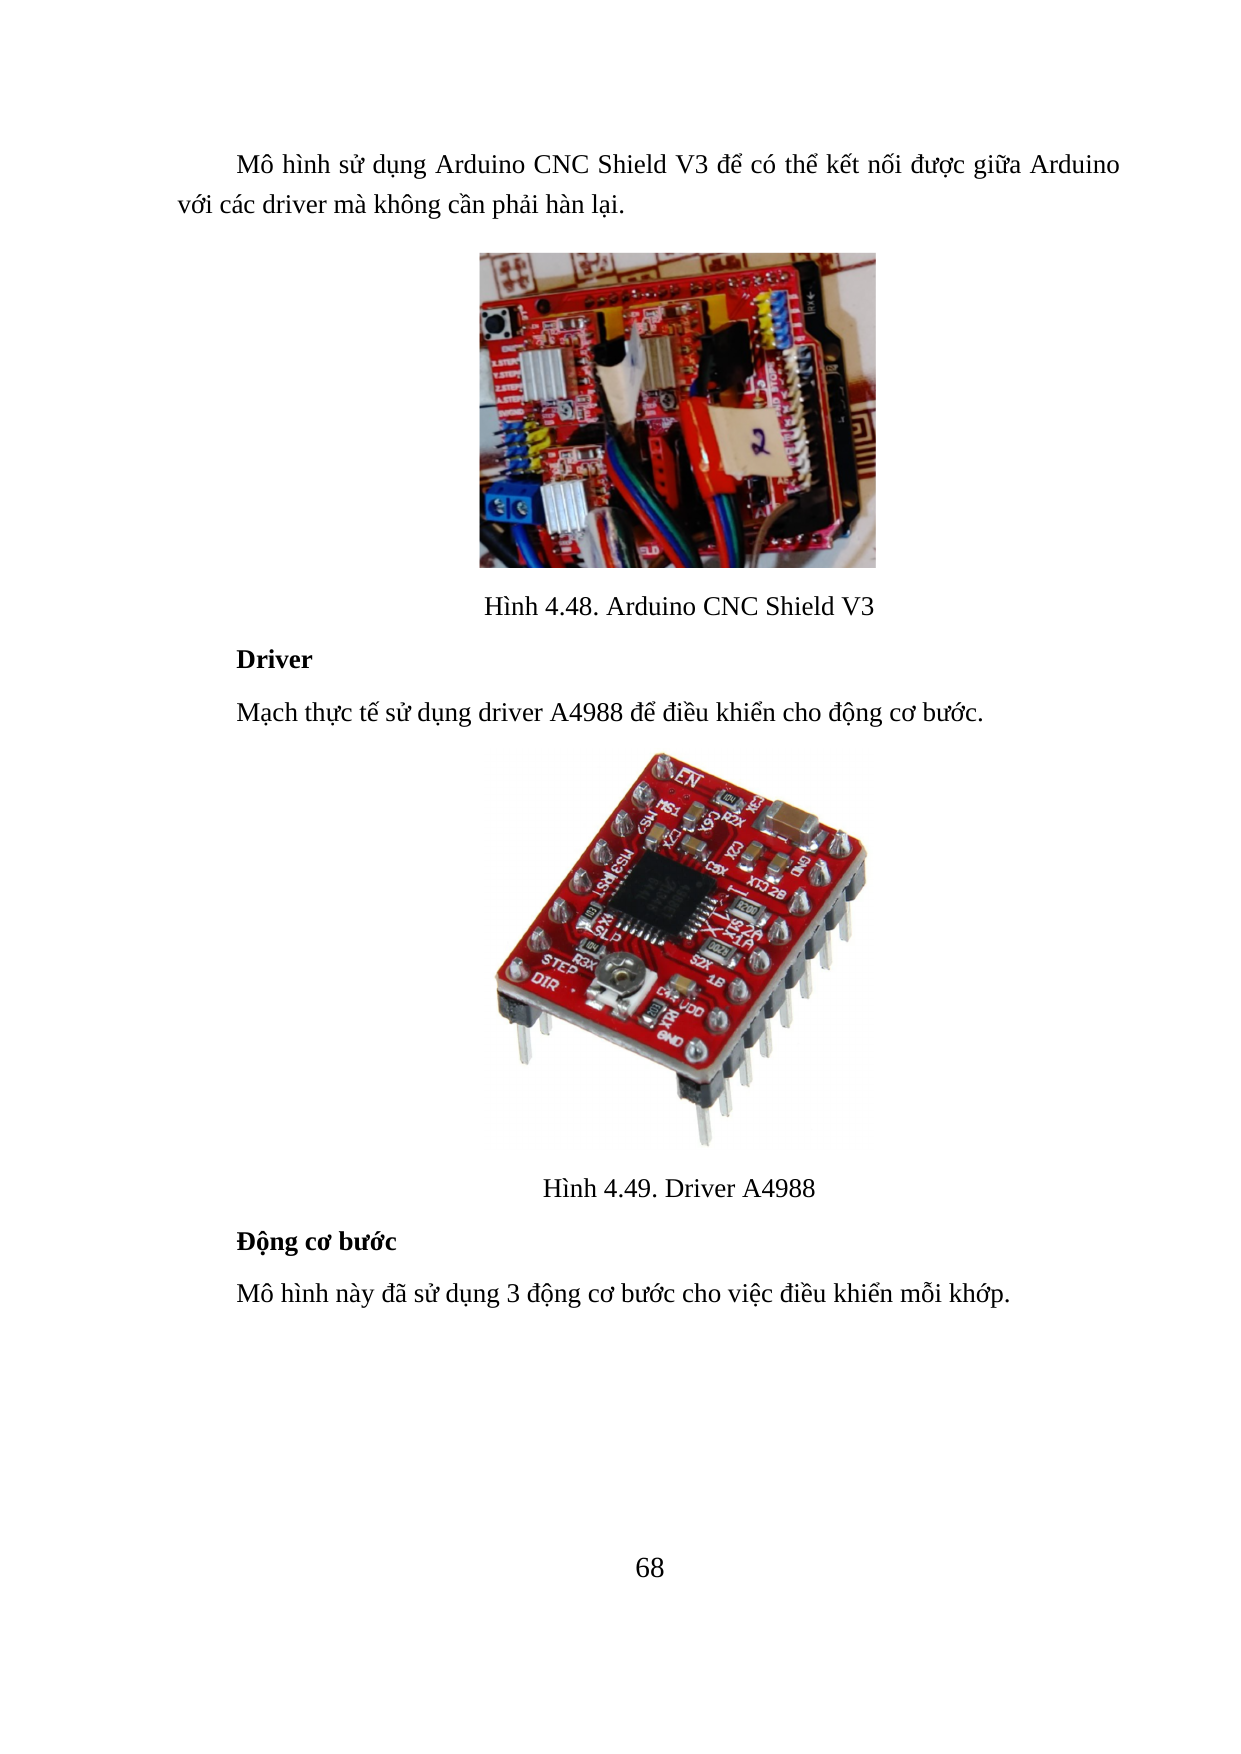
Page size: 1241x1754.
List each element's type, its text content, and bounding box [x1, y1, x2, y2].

text Mô hình sử dụng Arduino CNC Shield V3 để có thể kết nối được giữa Arduino với các driver mà không cần phải hàn lại. [177, 148, 1122, 219]
picture [484, 748, 875, 1150]
text Mạch thực tế sử dụng driver A4988 để điều khiển cho động cơ bước. [177, 696, 1122, 727]
text Động cơ bước [177, 1225, 1122, 1256]
text Driver [177, 643, 1122, 674]
text Mô hình này đã sử dụng 3 động cơ bước cho việc điều khiển mỗi khớp. [177, 1278, 1122, 1309]
picture [480, 253, 875, 568]
